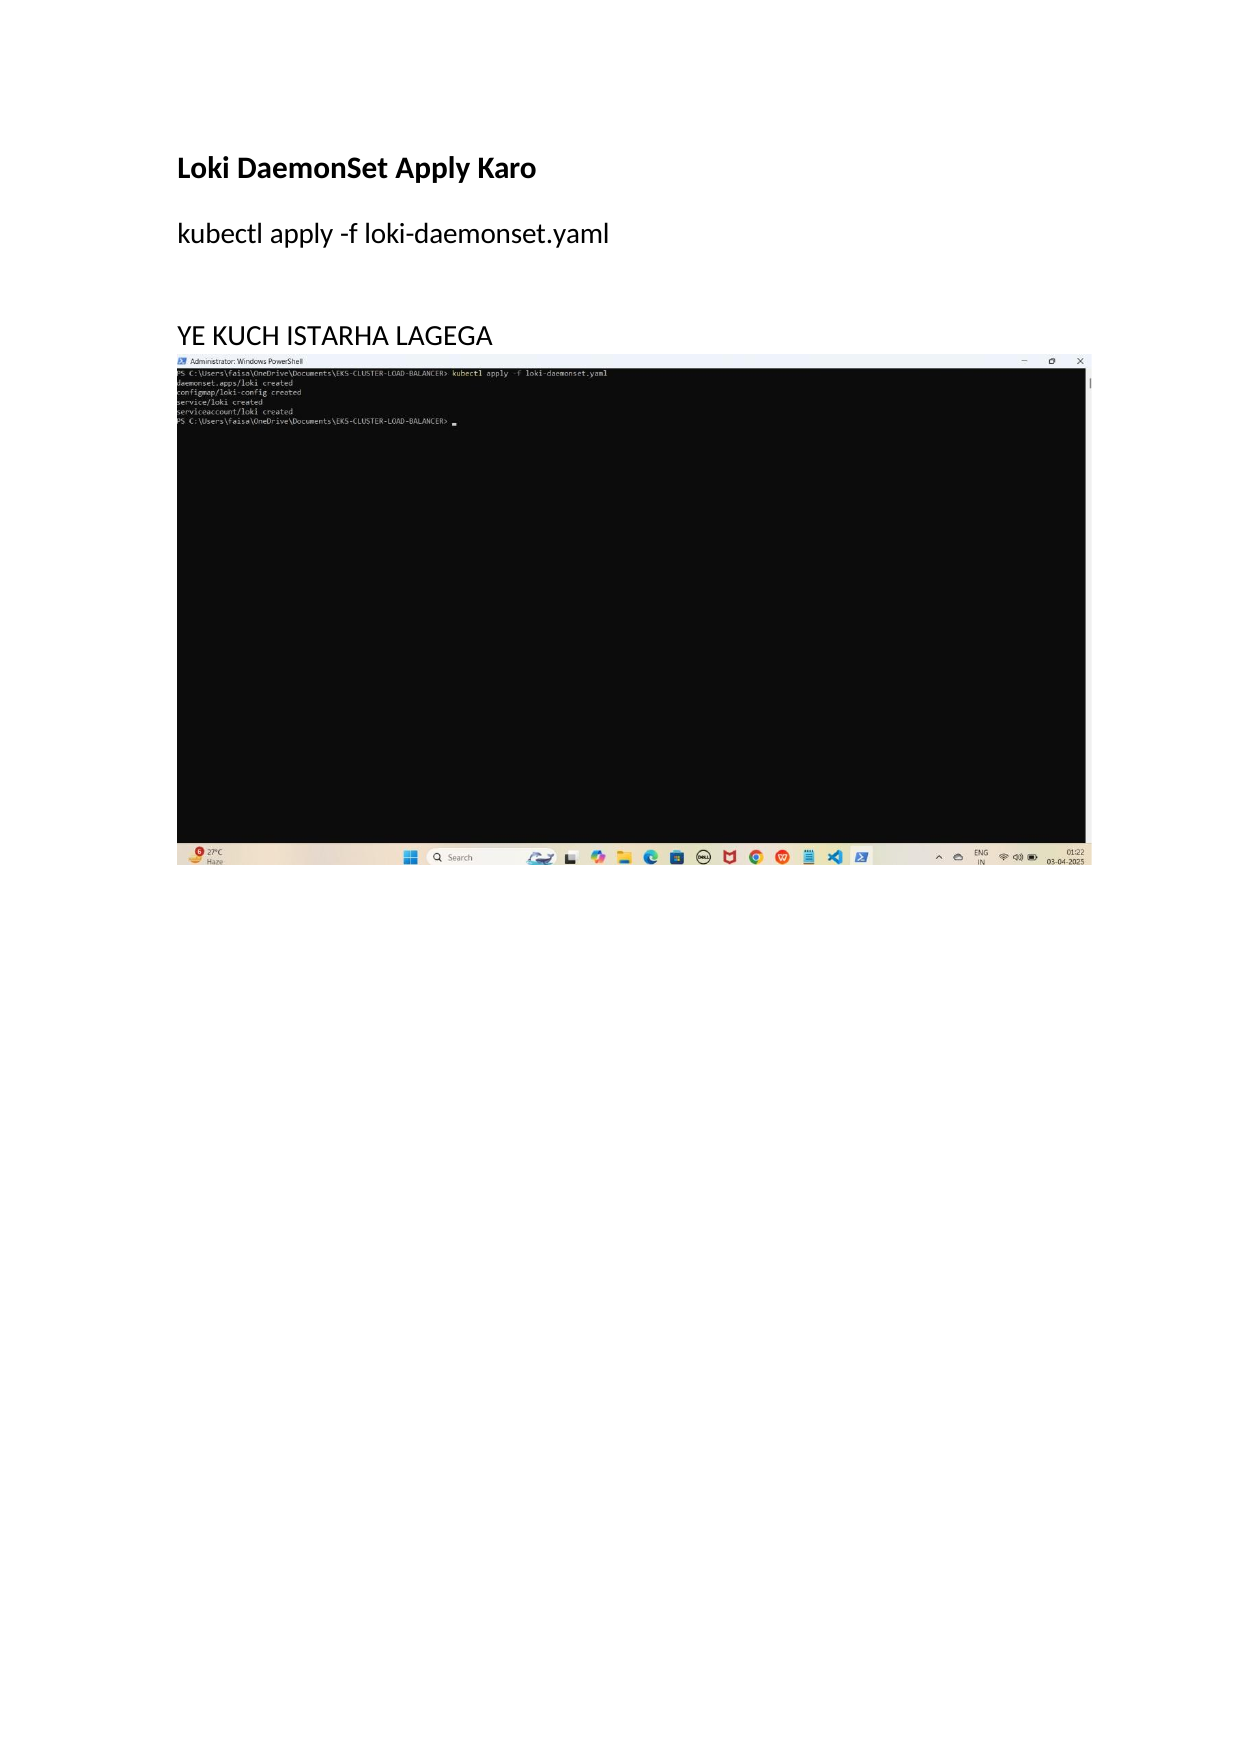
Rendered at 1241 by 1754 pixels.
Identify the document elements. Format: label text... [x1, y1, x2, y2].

picture [177, 354, 1092, 865]
text kubectl apply -f loki-daemonset.yaml YE KUCH ISTARHA LAGEGA [177, 215, 633, 352]
subtitle Loki DaemonSet Apply Karo [177, 148, 1107, 186]
